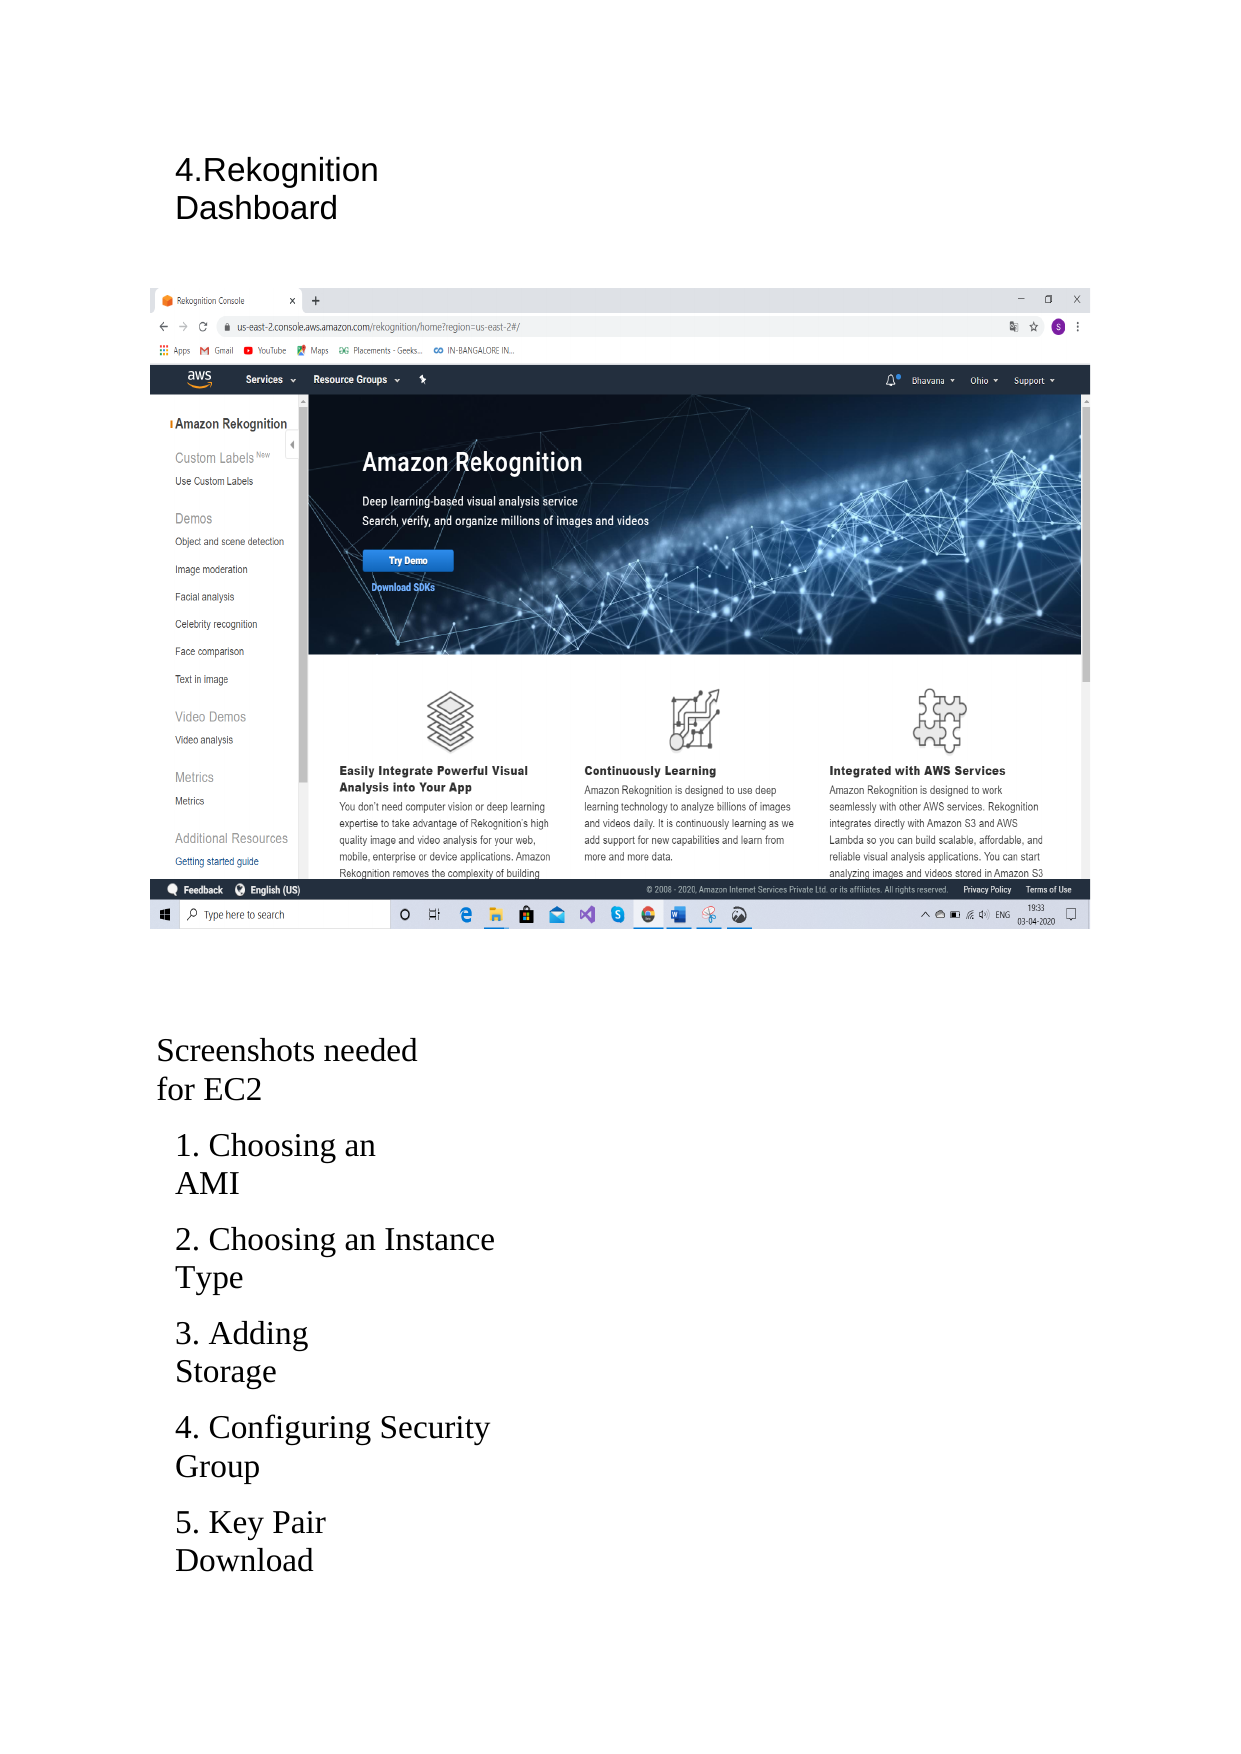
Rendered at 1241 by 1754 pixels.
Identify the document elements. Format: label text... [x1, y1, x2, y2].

text 2. Choosing an Instance Type [175, 1219, 506, 1296]
text 3. Adding Storage [175, 1313, 388, 1390]
picture [150, 288, 1091, 929]
text 5. Key Pair Download [175, 1502, 422, 1579]
text 4. Configuring Security Group [175, 1408, 505, 1484]
text 1. Choosing an AMI [175, 1125, 406, 1201]
text Screenshots needed for EC2 [156, 1031, 445, 1107]
text 4.Rekognition Dashboard [175, 150, 469, 227]
